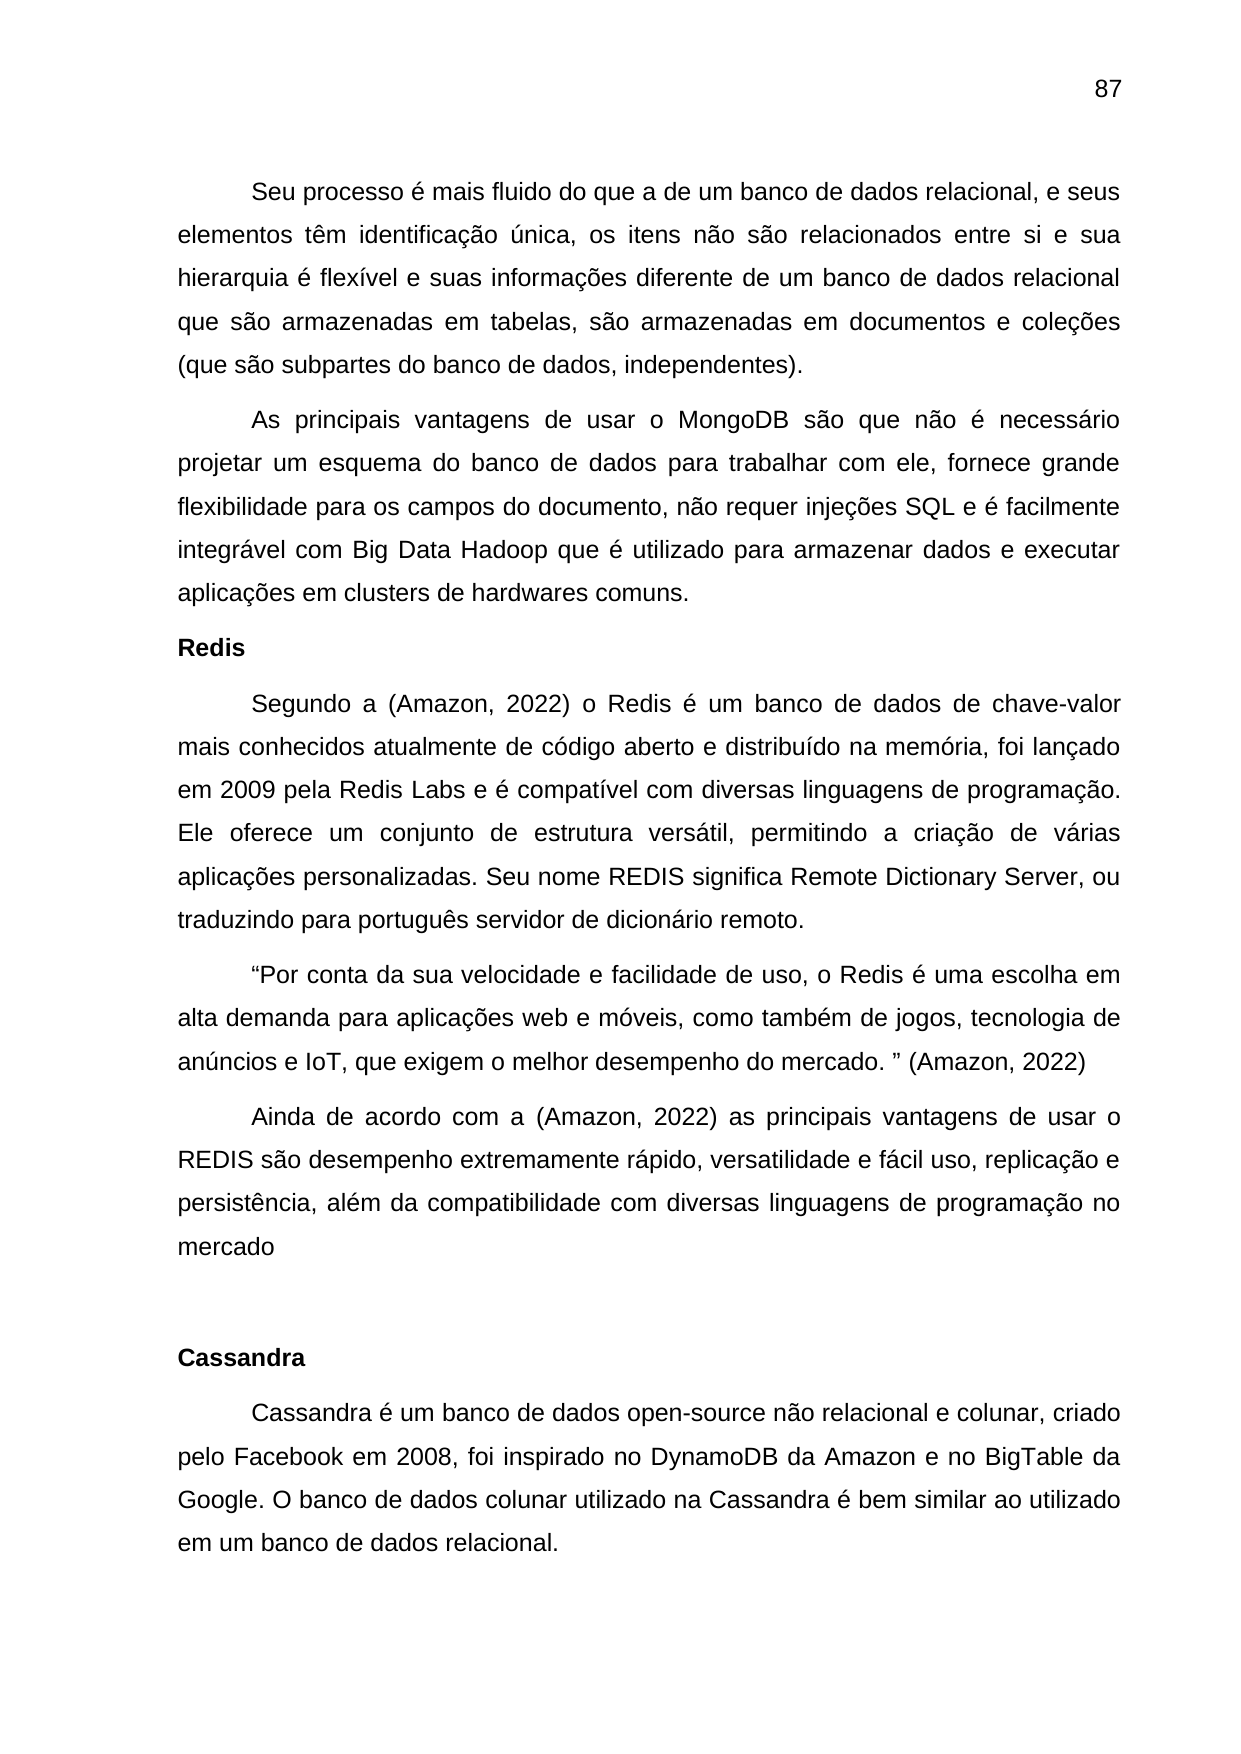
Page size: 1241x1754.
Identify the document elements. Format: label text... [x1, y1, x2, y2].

text “Por conta da sua velocidade e facilidade de uso, o Redis é uma escolha em alta demanda para aplicações web e móveis, como também de jogos, tecnologia de anúncios e IoT, que exigem o melhor desempenho do mercado. ” [177, 960, 1122, 1075]
text Seu processo é mais fluido do que a de um banco de dados relacional, e seus elementos têm identificação única, os itens não são relacionados entre si e sua hierarquia é flexível e suas informações diferente de um banco de dados relacional que são armazenadas em tabelas, são armazenadas em documentos e coleções (que são subpartes do banco de dados, independentes). [177, 177, 1122, 378]
text Ainda de acordo com a as principais vantagens de usar o REDIS são desempenho extremamente rápido, versatilidade e fácil uso, replicação e persistência, além da compatibilidade com diversas linguagens de programação no mercado [177, 1102, 1122, 1260]
text Segundo a o Redis é um banco de dados de chave-valor mais conhecidos atualmente de código aberto e distribuído na memória, foi lançado em 2009 pela Redis Labs e é compatível com diversas linguagens de programação. Ele oferece um conjunto de estrutura versátil, permitindo a criação de várias aplicações personalizadas. Seu nome REDIS significa Remote Dictionary Server, ou traduzindo para português servidor de dicionário remoto. [177, 689, 1122, 933]
text Cassandra é um banco de dados open-source não relacional e colunar, criado pelo Facebook em 2008, foi inspirado no DynamoDB da Amazon e no BigTable da Google. O banco de dados colunar utilizado na Cassandra é bem similar ao utilizado em um banco de dados relacional. [177, 1398, 1122, 1557]
text Cassandra [177, 1343, 1122, 1372]
text Redis [177, 633, 1122, 662]
text As principais vantagens de usar o MongoDB são que não é necessário projetar um esquema do banco de dados para trabalhar com ele, fornece grande flexibilidade para os campos do documento, não requer injeções SQL e é facilmente integrável com Big Data Hadoop que é utilizado para armazenar dados e executar aplicações em clusters de hardwares comuns. [177, 405, 1122, 607]
